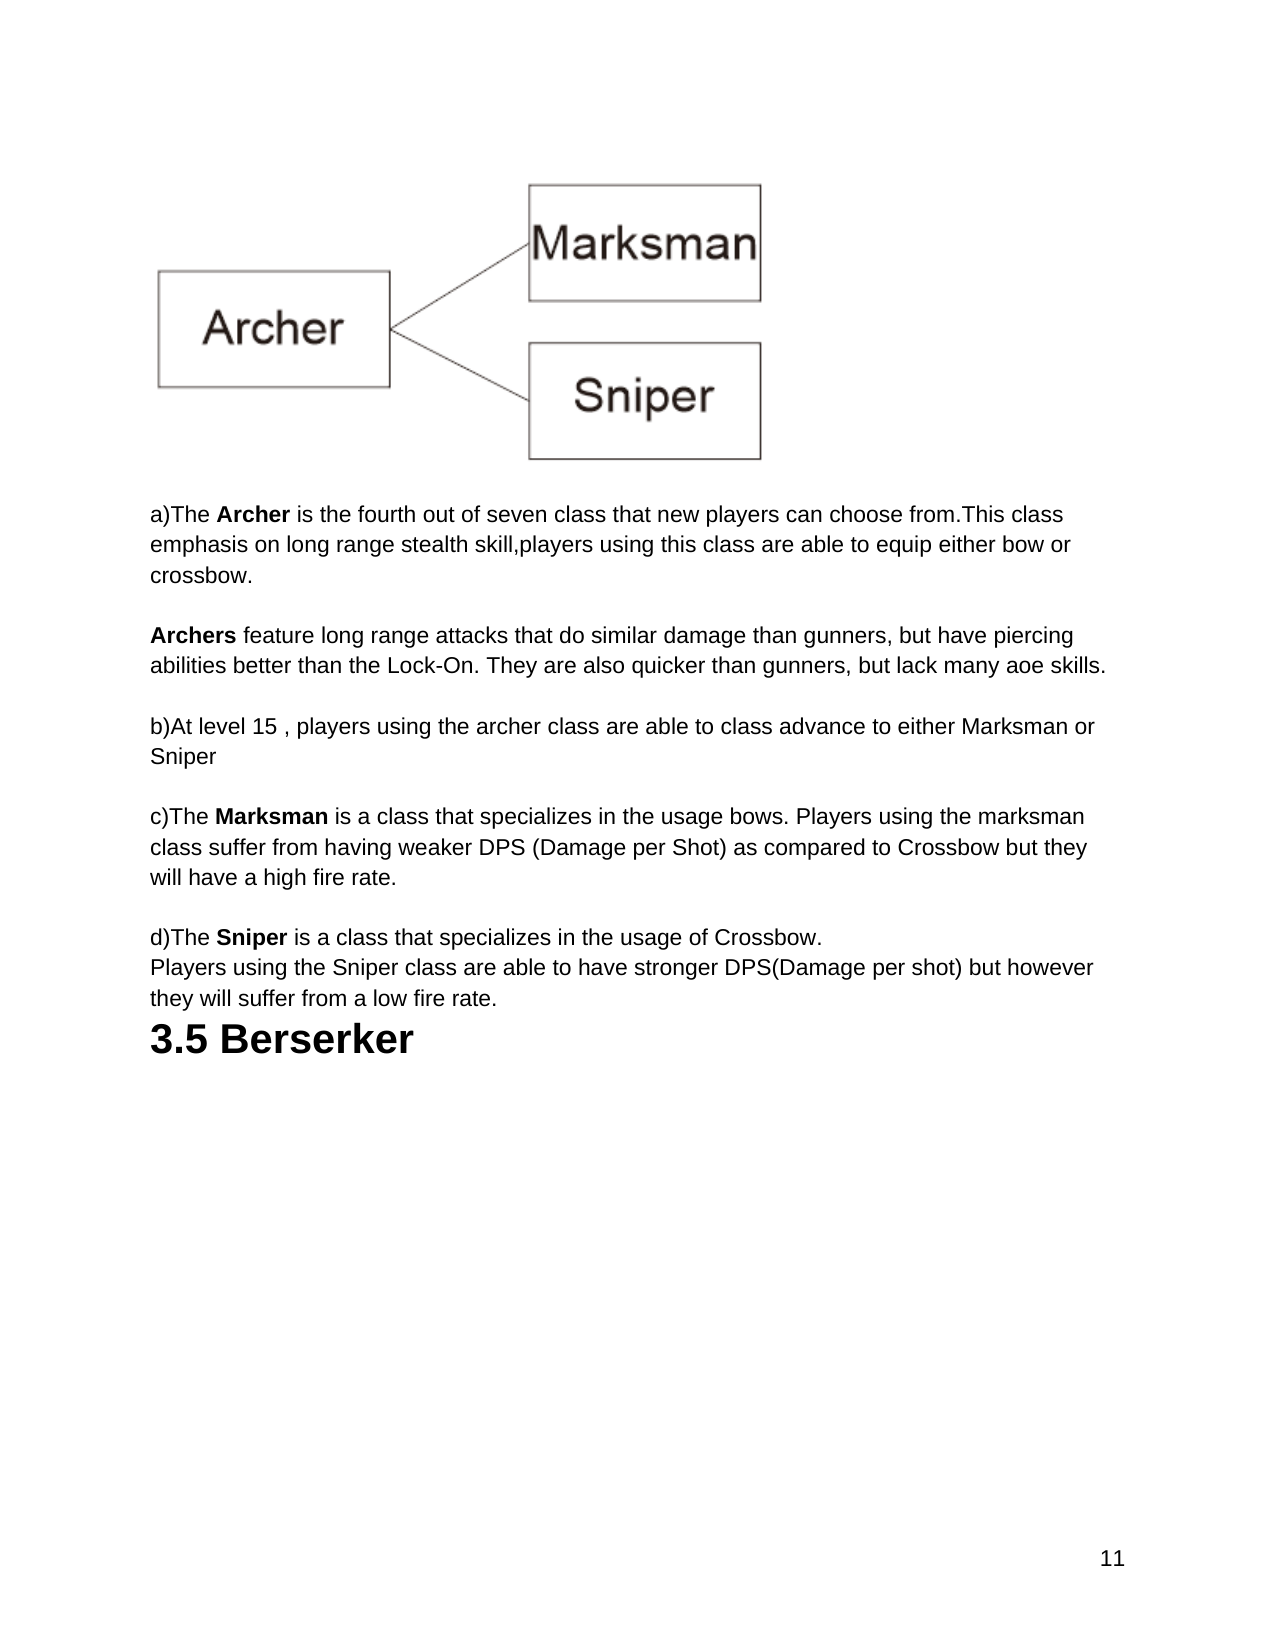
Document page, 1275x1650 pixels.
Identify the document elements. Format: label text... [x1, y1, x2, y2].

text d)The Sniper is a class that specializes in the usage of Crossbow. [150, 924, 1125, 951]
picture [150, 150, 771, 468]
text Archers feature long range attacks that do similar damage than gunners, but have piercing abilities better than the Lock-On. They are also quicker than gunners, but lack many aoe skills. [150, 622, 1125, 679]
text Players using the Sniper class are able to have stronger DPS(Damage per shot) but however they will suffer from a low fire rate. [150, 954, 1125, 1011]
text b)At level 15 , players using the archer class are able to class advance to either Marksman or Sniper [150, 713, 1125, 769]
text 3.5 Berserker [150, 1015, 1125, 1063]
text a)The Archer is the fourth out of seven class that new players can choose from.This class emphasis on long range stealth skill,players using this class are able to equip either bow or crossbow. [150, 501, 1125, 588]
text c)The Marksman is a class that specializes in the usage bows. Players using the marksman class suffer from having weaker DPS (Damage per Shot) as compared to Crossbow but they will have a high fire rate. [150, 803, 1125, 890]
